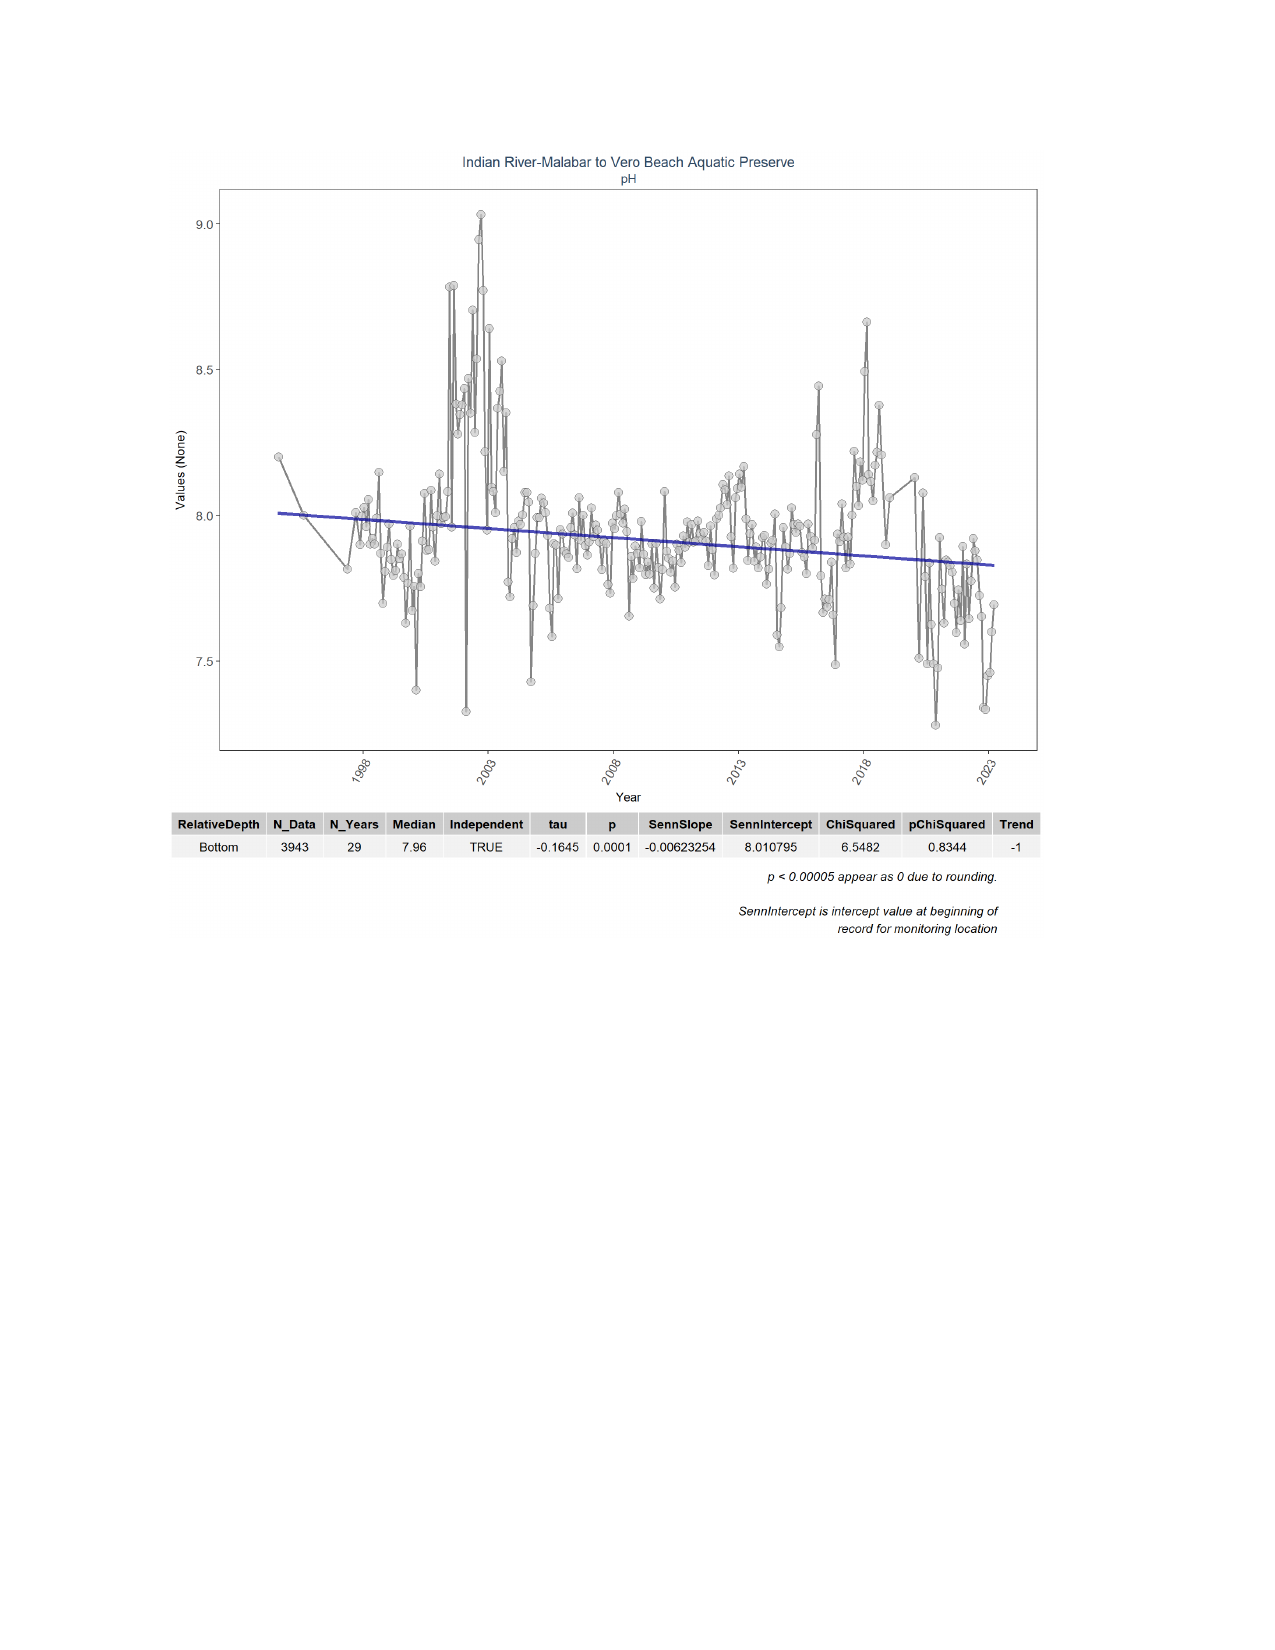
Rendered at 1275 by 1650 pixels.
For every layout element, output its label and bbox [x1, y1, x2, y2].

picture [168, 150, 1044, 938]
